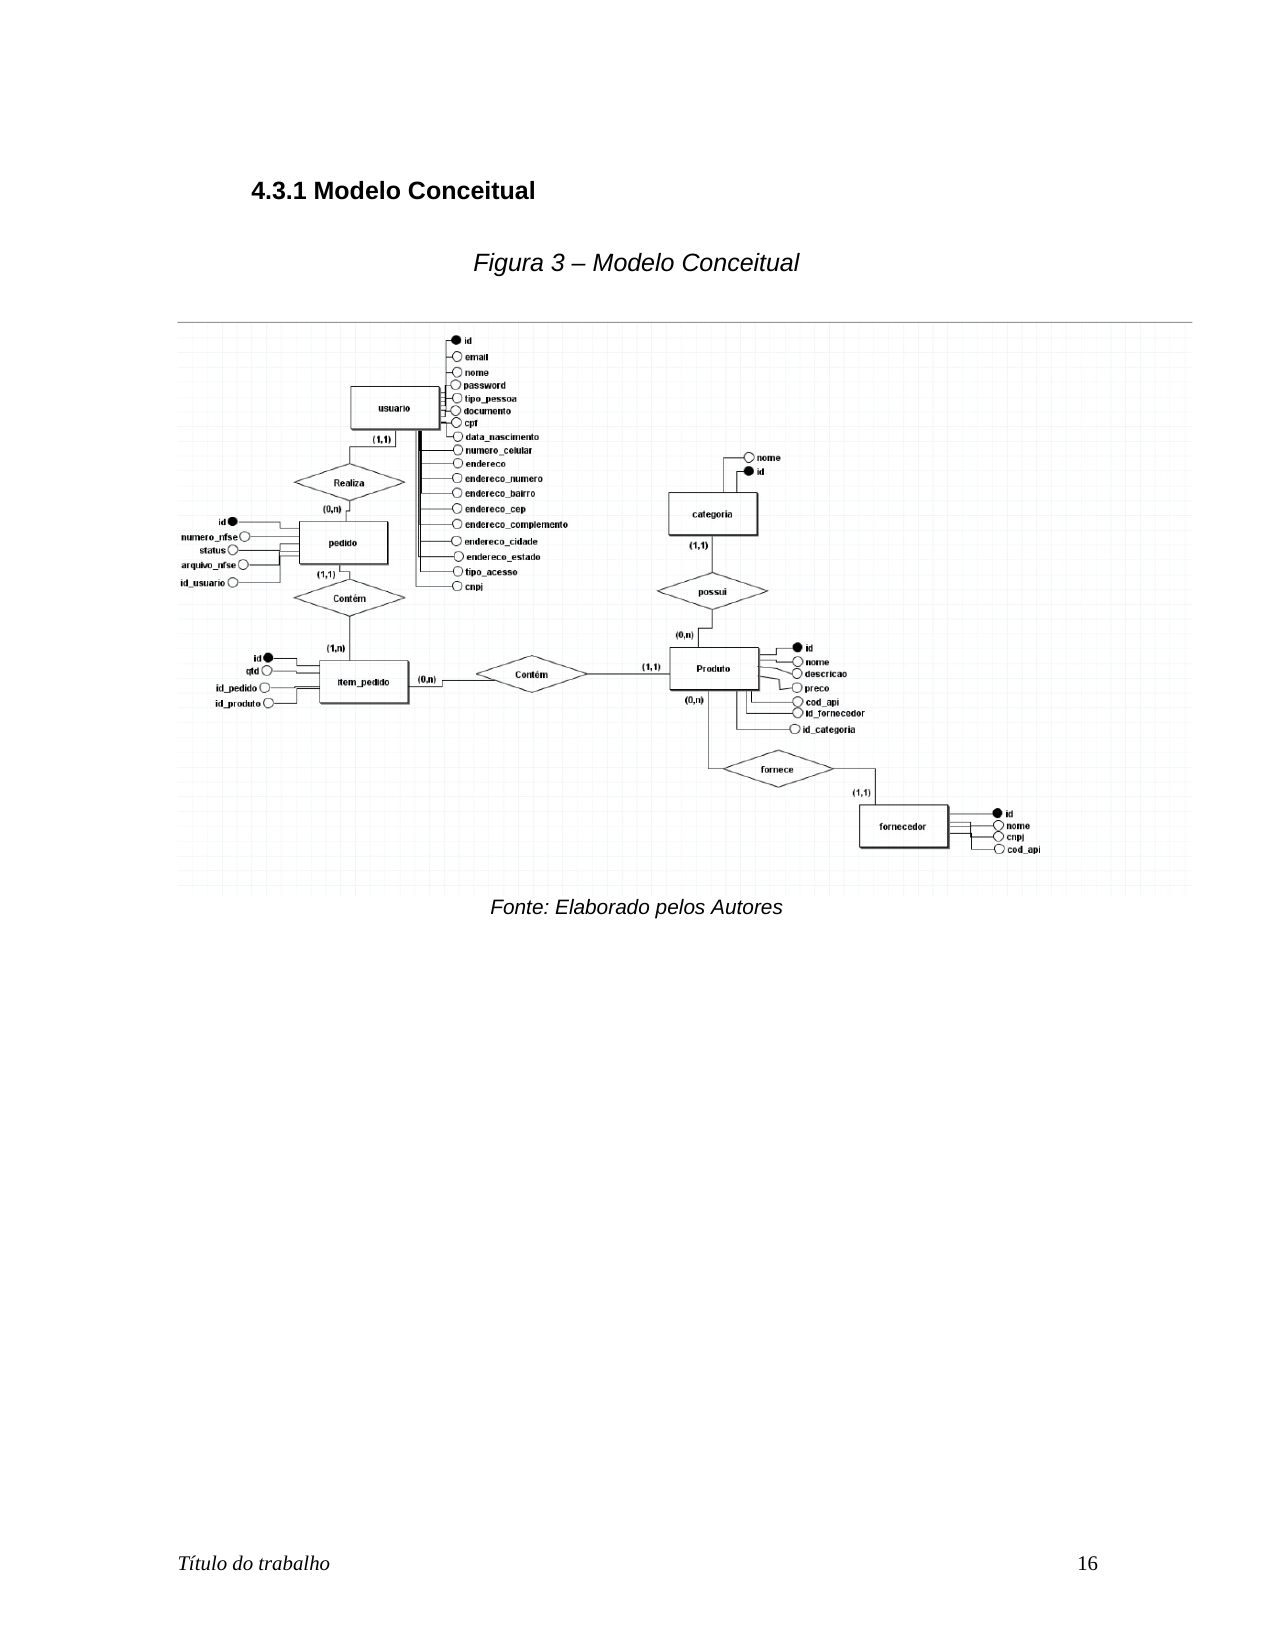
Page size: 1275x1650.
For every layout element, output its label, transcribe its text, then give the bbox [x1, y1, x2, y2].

text 4.3.1 Modelo Conceitual [251, 176, 1098, 205]
picture [177, 320, 1193, 896]
title Figura 3 – Modelo Conceitual [177, 248, 1098, 277]
text Fonte: Elaborado pelos Autores [177, 896, 1098, 919]
